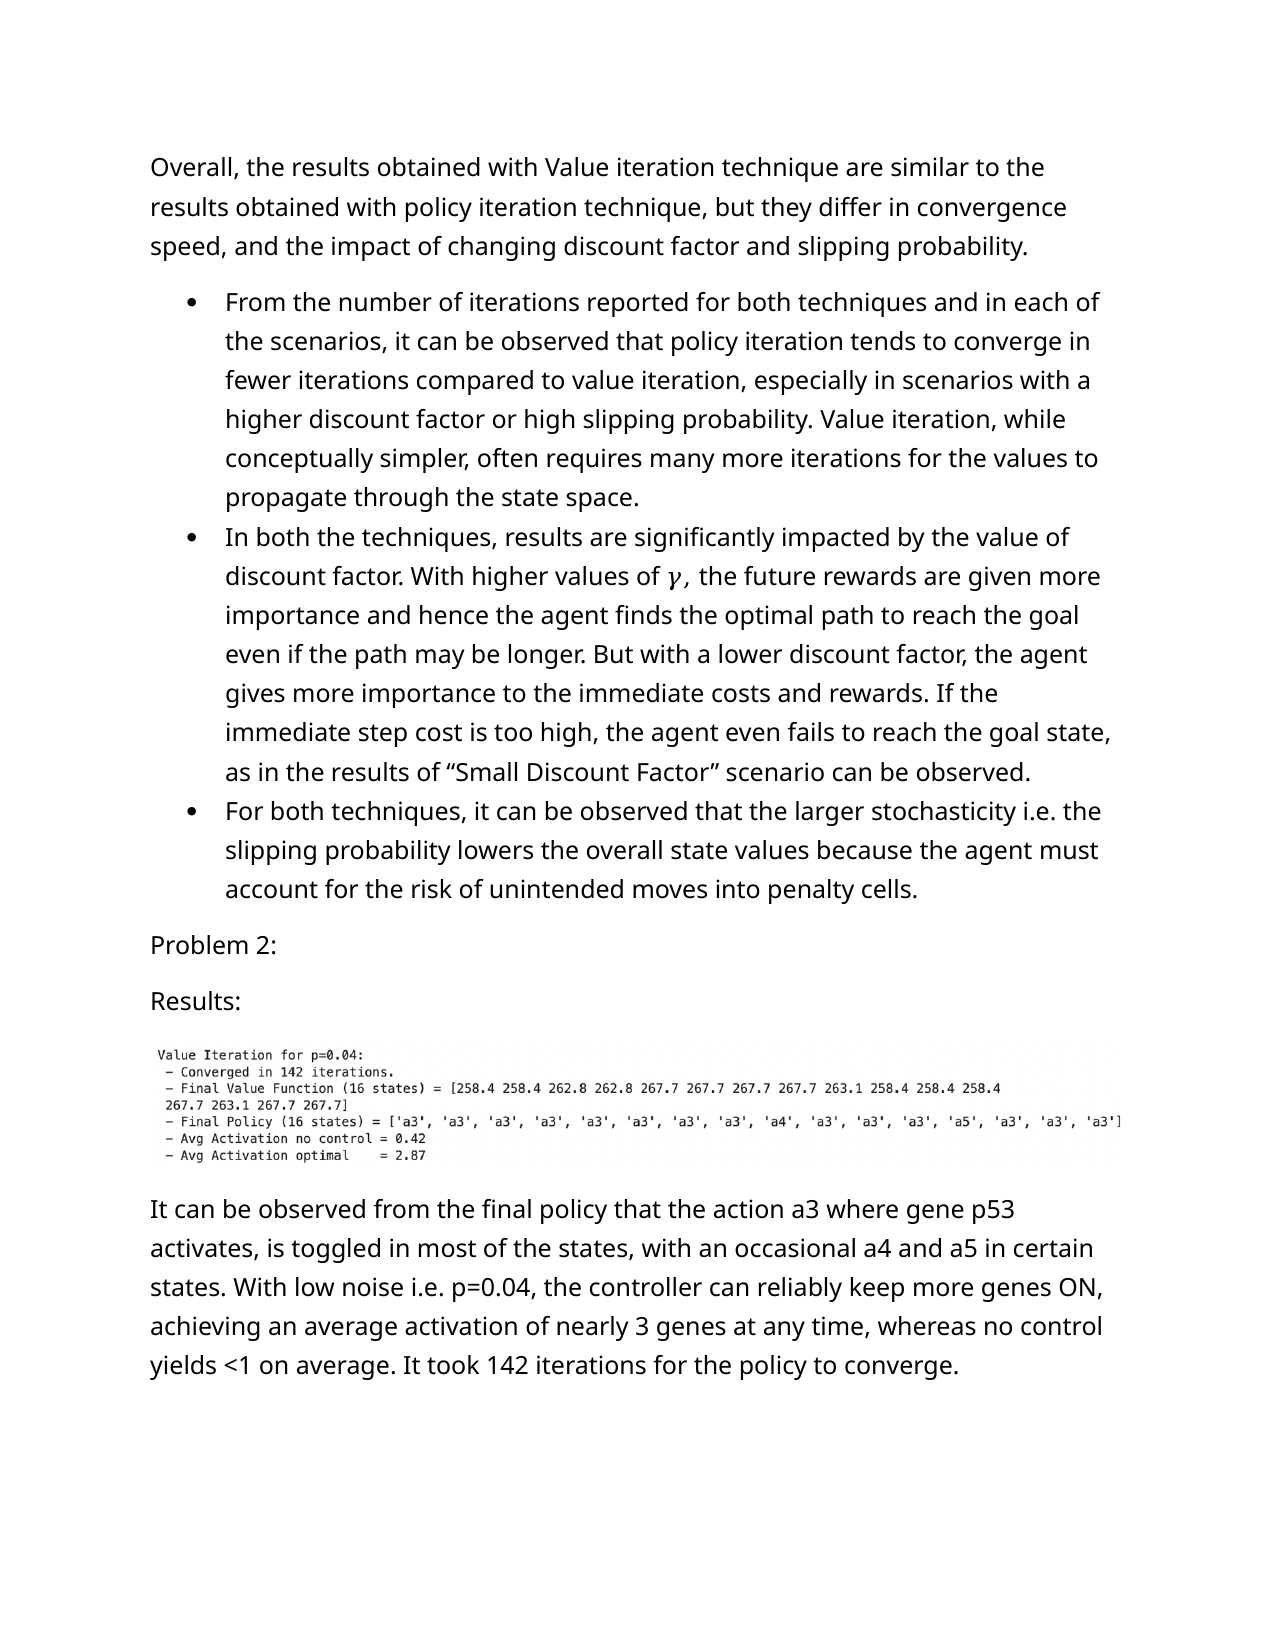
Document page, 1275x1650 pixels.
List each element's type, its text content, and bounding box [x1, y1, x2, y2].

list In both the techniques, results are significantly impacted by the value of discount factor. With higher values of 𝛾, the future rewards are given more importance and hence the agent finds the optimal path to reach the goal even if the path may be longer. But with a lower discount factor, the agent gives more importance to the immediate costs and rewards. If the immediate step cost is too high, the agent even fails to reach the goal state, as in the results of “Small Discount Factor” scenario can be observed. [187, 519, 1125, 788]
picture [150, 1039, 1125, 1170]
text Overall, the results obtained with Value iteration technique are similar to the results obtained with policy iteration technique, but they differ in convergence speed, and the impact of changing discount factor and slipping probability. [150, 150, 1125, 262]
list From the number of iterations reported for both techniques and in each of the scenarios, it can be observed that policy iteration tends to converge in fewer iterations compared to value iteration, especially in scenarios with a higher discount factor or high slipping probability. Value iteration, while conceptually simpler, often requires many more iterations for the values to propagate through the state space. [187, 284, 1125, 514]
text Results: [150, 983, 1125, 1017]
list For both techniques, it can be observed that the larger stochasticity i.e. the slipping probability lowers the overall state values because the agent must account for the risk of unintended moves into penalty cells. [187, 793, 1125, 906]
text It can be observed from the final policy that the action a3 where gene p53 activates, is toggled in most of the states, with an occasional a4 and a5 in certain states. With low noise i.e. p=0.04, the controller can reliably keep more genes ON, achieving an average activation of nearly 3 genes at any time, whereas no control yields <1 on average. It took 142 iterations for the policy to converge. [150, 1191, 1125, 1382]
text Problem 2: [150, 927, 1125, 962]
